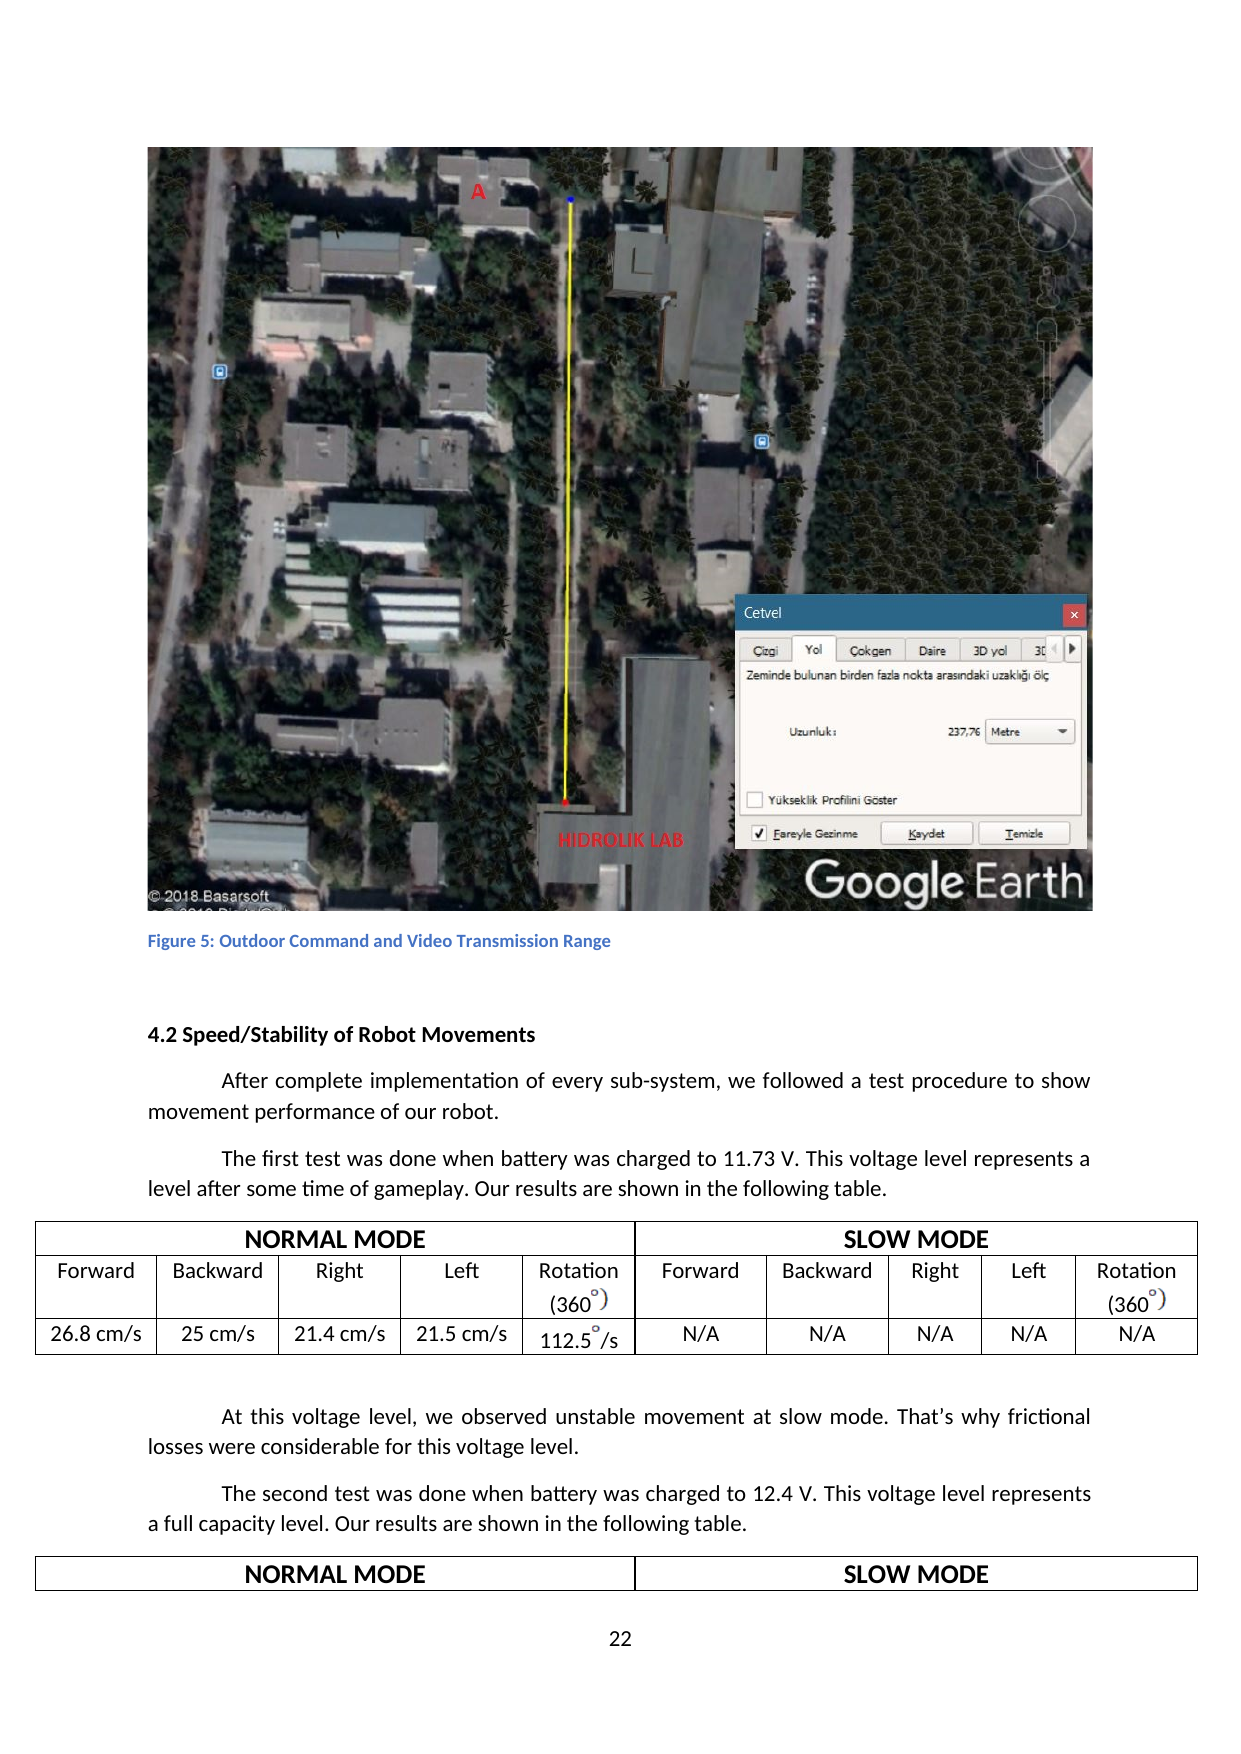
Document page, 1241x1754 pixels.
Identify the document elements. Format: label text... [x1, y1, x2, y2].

picture [591, 1319, 601, 1349]
table_cell Right [279, 1256, 400, 1318]
table_header SLOW MODE [636, 1557, 1197, 1590]
table_cell Backward [157, 1256, 278, 1318]
table_cell N/A [636, 1319, 766, 1354]
table_cell Right [889, 1256, 981, 1318]
text At this voltage level, we observed unstable movement at slow mode. That’s why frictional losses were considerable for this voltage level. [148, 1402, 1093, 1460]
picture [147, 147, 1093, 911]
table_cell 21.4 cm/s [279, 1319, 400, 1354]
picture [591, 1283, 609, 1313]
table_header NORMAL MODE [36, 1222, 634, 1255]
table_cell Rotation (360 [523, 1256, 634, 1318]
text 4.2 Speed/Stability of Robot Movements [148, 1020, 1093, 1048]
table_cell N/A [982, 1319, 1075, 1354]
table_cell Rotation (360 [1076, 1256, 1197, 1318]
table_cell Forward [36, 1256, 156, 1318]
table_cell Backward [767, 1256, 888, 1318]
text After complete implementation of every sub-system, we followed a test procedure to show movement performance of our robot. [148, 1067, 1093, 1125]
text The second test was done when battery was charged to 12.4 V. This voltage level represents a full capacity level. Our results are shown in the following table. [148, 1479, 1093, 1537]
table_cell Left [982, 1256, 1075, 1318]
table_cell Forward [636, 1256, 766, 1318]
table_header NORMAL MODE [36, 1557, 634, 1590]
table_cell N/A [889, 1319, 981, 1354]
table_cell Left [401, 1256, 522, 1318]
table_cell 112.5/s [523, 1319, 634, 1354]
text Figure 5: Outdoor Command and Video Transmission Range [148, 929, 1093, 952]
table_header SLOW MODE [636, 1222, 1197, 1255]
text The first test was done when battery was charged to 11.73 V. This voltage level represents a level after some time of gameplay. Our results are shown in the following table. [148, 1144, 1093, 1202]
table_cell 21.5 cm/s [401, 1319, 522, 1354]
picture [1148, 1283, 1167, 1313]
table_cell N/A [767, 1319, 888, 1354]
table_cell N/A [1076, 1319, 1197, 1354]
table_cell 25 cm/s [157, 1319, 278, 1354]
table_cell 26.8 cm/s [36, 1319, 156, 1354]
